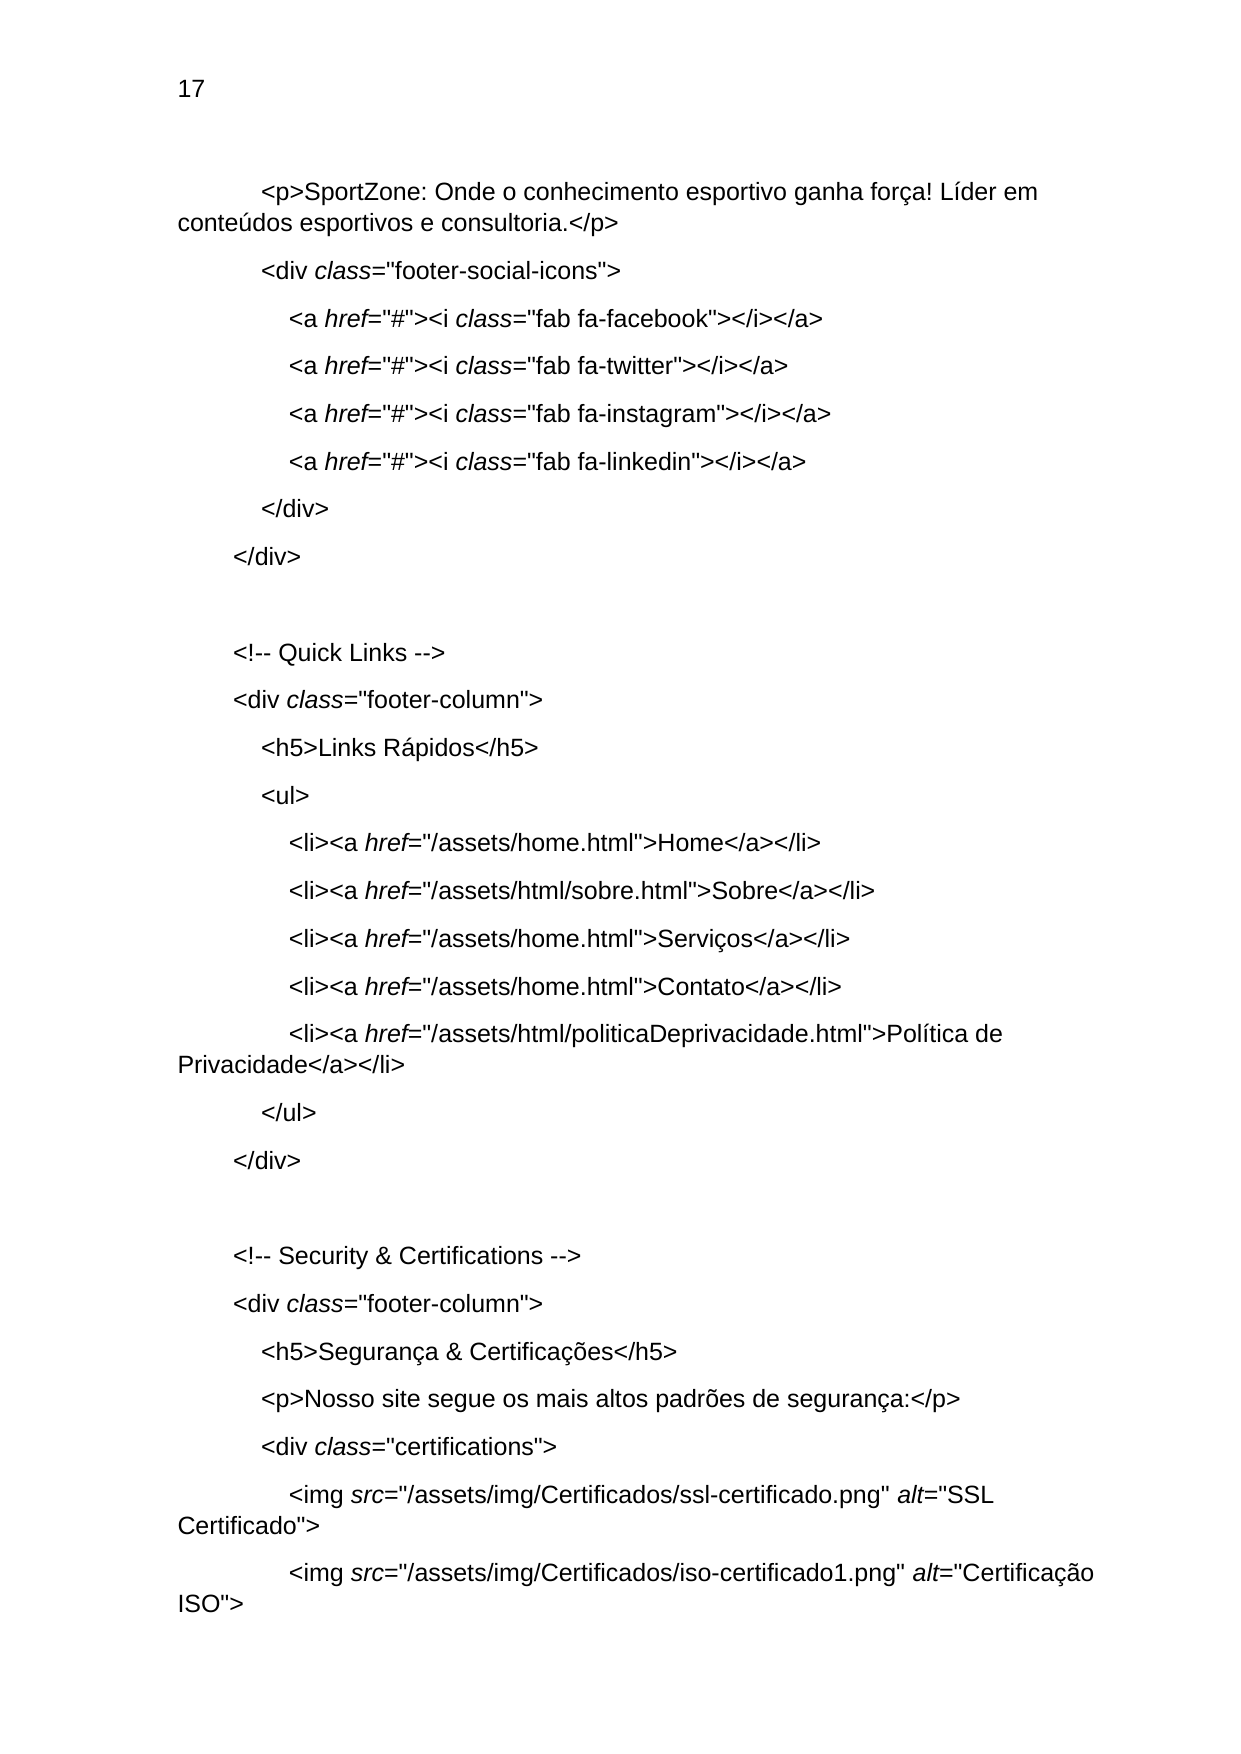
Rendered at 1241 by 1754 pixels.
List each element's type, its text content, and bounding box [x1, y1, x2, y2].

text <div class="footer-column"> [177, 685, 1122, 714]
text <h5>Segurança & Certificações</h5> [177, 1337, 1122, 1365]
text <!-- Quick Links --> [177, 638, 1122, 666]
text <img src="/assets/img/Certificados/ssl-certificado.png" alt="SSL Certificado"> [177, 1480, 1122, 1539]
text <a href="#"><i class="fab fa-instagram"></i></a> [177, 399, 1122, 428]
text <img src="/assets/img/Certificados/iso-certificado1.png" alt="Certificação ISO"> [177, 1558, 1122, 1618]
text <div class="footer-social-icons"> [177, 256, 1122, 285]
text <ul> [177, 781, 1122, 809]
text <p>Nosso site segue os mais altos padrões de segurança:</p> [177, 1384, 1122, 1413]
text </div> [177, 494, 1122, 523]
text <li><a href="/assets/home.html">Home</a></li> [177, 828, 1122, 857]
text <li><a href="/assets/home.html">Serviços</a></li> [177, 924, 1122, 953]
text <li><a href="/assets/html/politicaDeprivacidade.html">Política de Privacidade</a></li> [177, 1019, 1122, 1079]
text <a href="#"><i class="fab fa-facebook"></i></a> [177, 304, 1122, 332]
text <li><a href="/assets/home.html">Contato</a></li> [177, 972, 1122, 1000]
text </ul> [177, 1098, 1122, 1127]
text <div class="footer-column"> [177, 1289, 1122, 1318]
text <p>SportZone: Onde o conhecimento esportivo ganha força! Líder em conteúdos esportivos e consultoria.</p> [177, 177, 1122, 237]
text <h5>Links Rápidos</h5> [177, 733, 1122, 762]
text <li><a href="/assets/html/sobre.html">Sobre</a></li> [177, 876, 1122, 905]
text </div> [177, 542, 1122, 571]
text </div> [177, 1146, 1122, 1174]
text <a href="#"><i class="fab fa-twitter"></i></a> [177, 351, 1122, 380]
text <div class="certifications"> [177, 1432, 1122, 1461]
text <a href="#"><i class="fab fa-linkedin"></i></a> [177, 447, 1122, 476]
text <!-- Security & Certifications --> [177, 1241, 1122, 1270]
